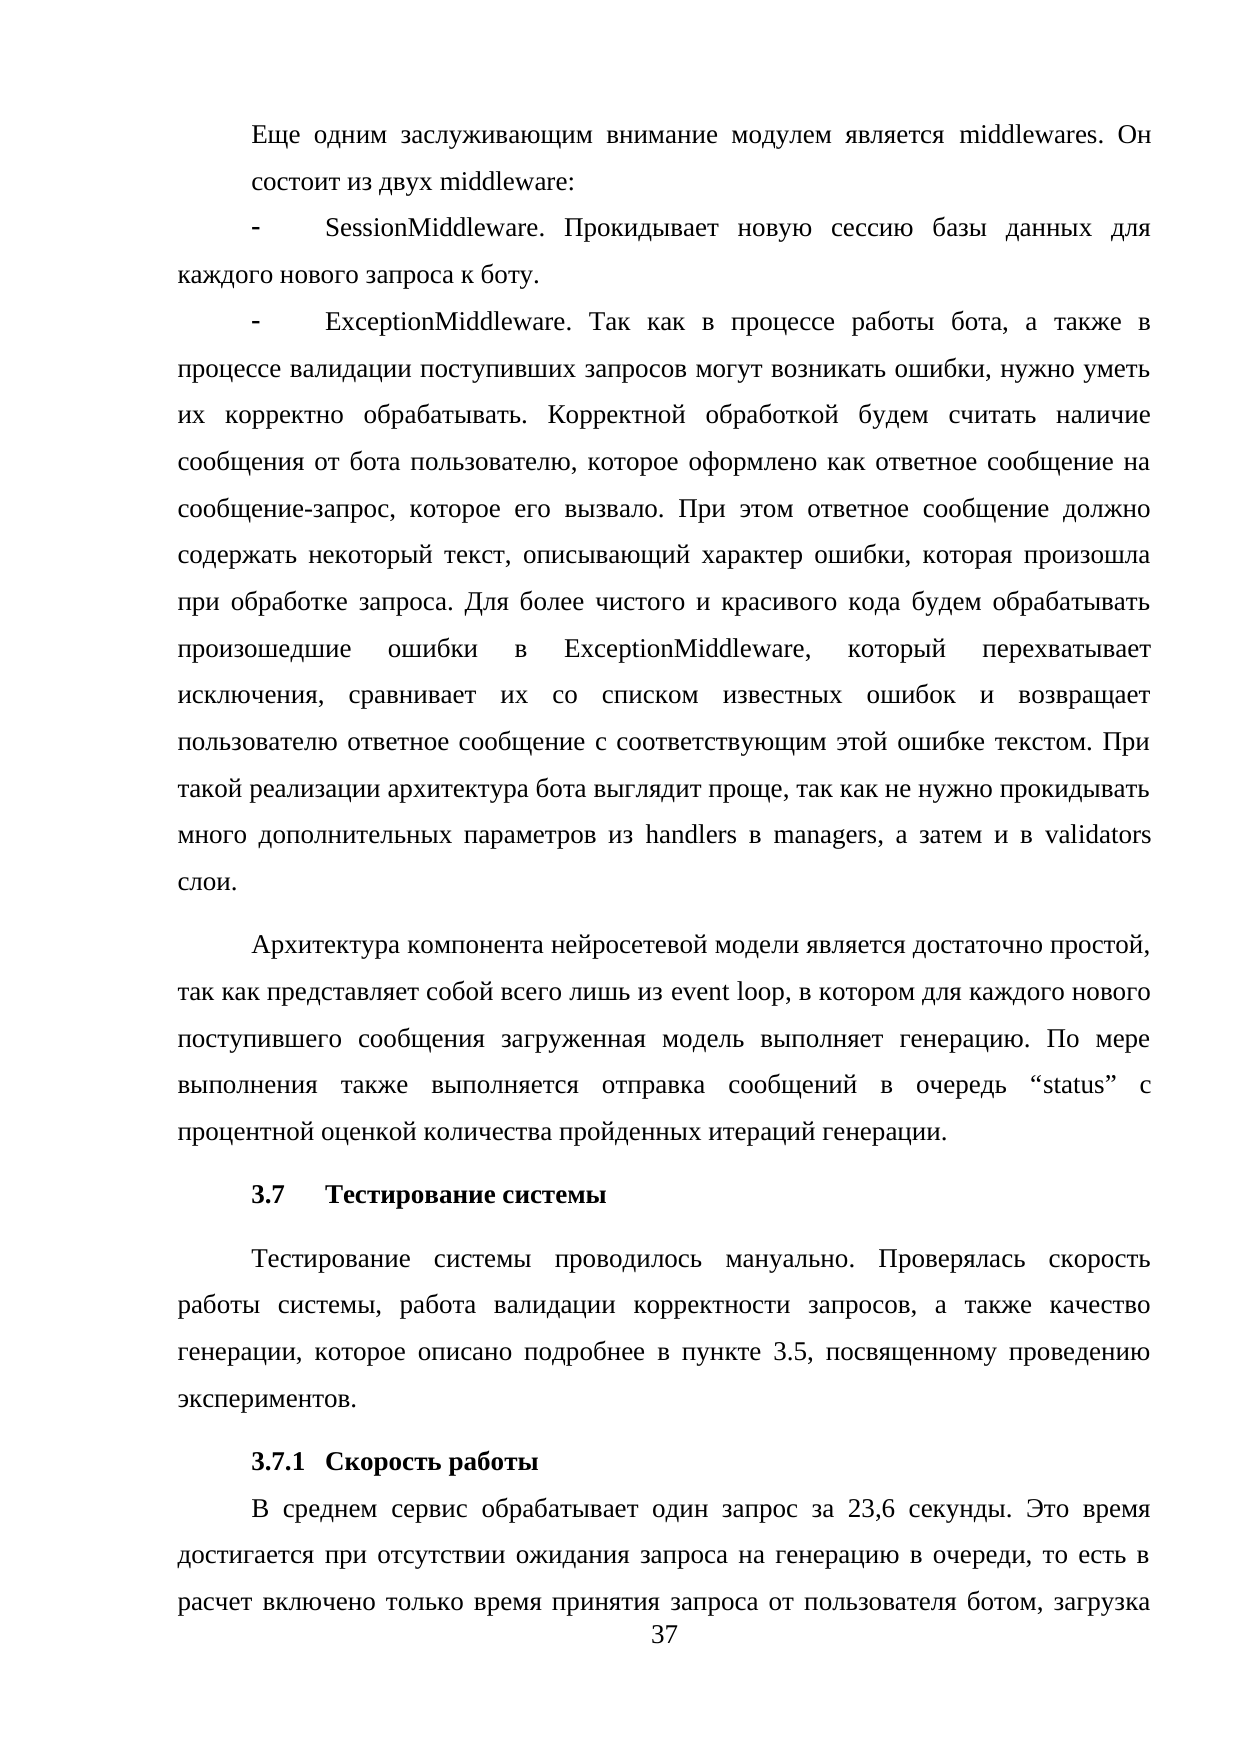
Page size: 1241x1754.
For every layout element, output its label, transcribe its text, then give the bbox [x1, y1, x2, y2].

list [177, 1492, 1152, 1616]
list Тестирование системы [177, 1178, 1152, 1209]
text Архитектура компонента нейросетевой модели является достаточно простой, так как представляет собой всего лишь из event loop, в котором для каждого нового поступившего сообщения загруженная модель выполняет генерацию. По мере выполнения также выполняется отправка сообщений в очередь “status” с процентной оценкой количества пройденных итераций генерации. [177, 928, 1152, 1146]
list Скорость работы [177, 1445, 1152, 1476]
list Еще одним заслуживающим внимание модулем является middlewares. Он состоит из двух middleware: [251, 118, 1152, 196]
list SessionMiddleware. Прокидывает новую сессию базы данных для каждого нового запроса к боту. [177, 211, 1152, 289]
list ExceptionMiddleware. Так как в процессе работы бота, а также в процессе валидации поступивших запросов могут возникать ошибки, нужно уметь их корректно обрабатывать. Корректной обработкой будем считать наличие сообщения от бота пользователю, которое оформлено как ответное сообщение на сообщение-запрос, которое его вызвало. При этом ответное сообщение должно содержать некоторый текст, описывающий характер ошибки, которая произошла при обработке запроса. Для более чистого и красивого кода будем обрабатывать произошедшие ошибки в ExceptionMiddleware, который перехватывает исключения, сравнивает их со списком известных ошибок и возвращает пользователю ответное сообщение с соответствующим этой ошибке текстом. При такой реализации архитектура бота выглядит проще, так как не нужно прокидывать много дополнительных параметров из handlers в managers, а затем и в validators слои. [177, 305, 1152, 896]
text Тестирование системы проводилось мануально. Проверялась скорость работы системы, работа валидации корректности запросов, а также качество генерации, которое описано подробнее в пункте 3.5, посвященному проведению экспериментов. [177, 1242, 1152, 1413]
